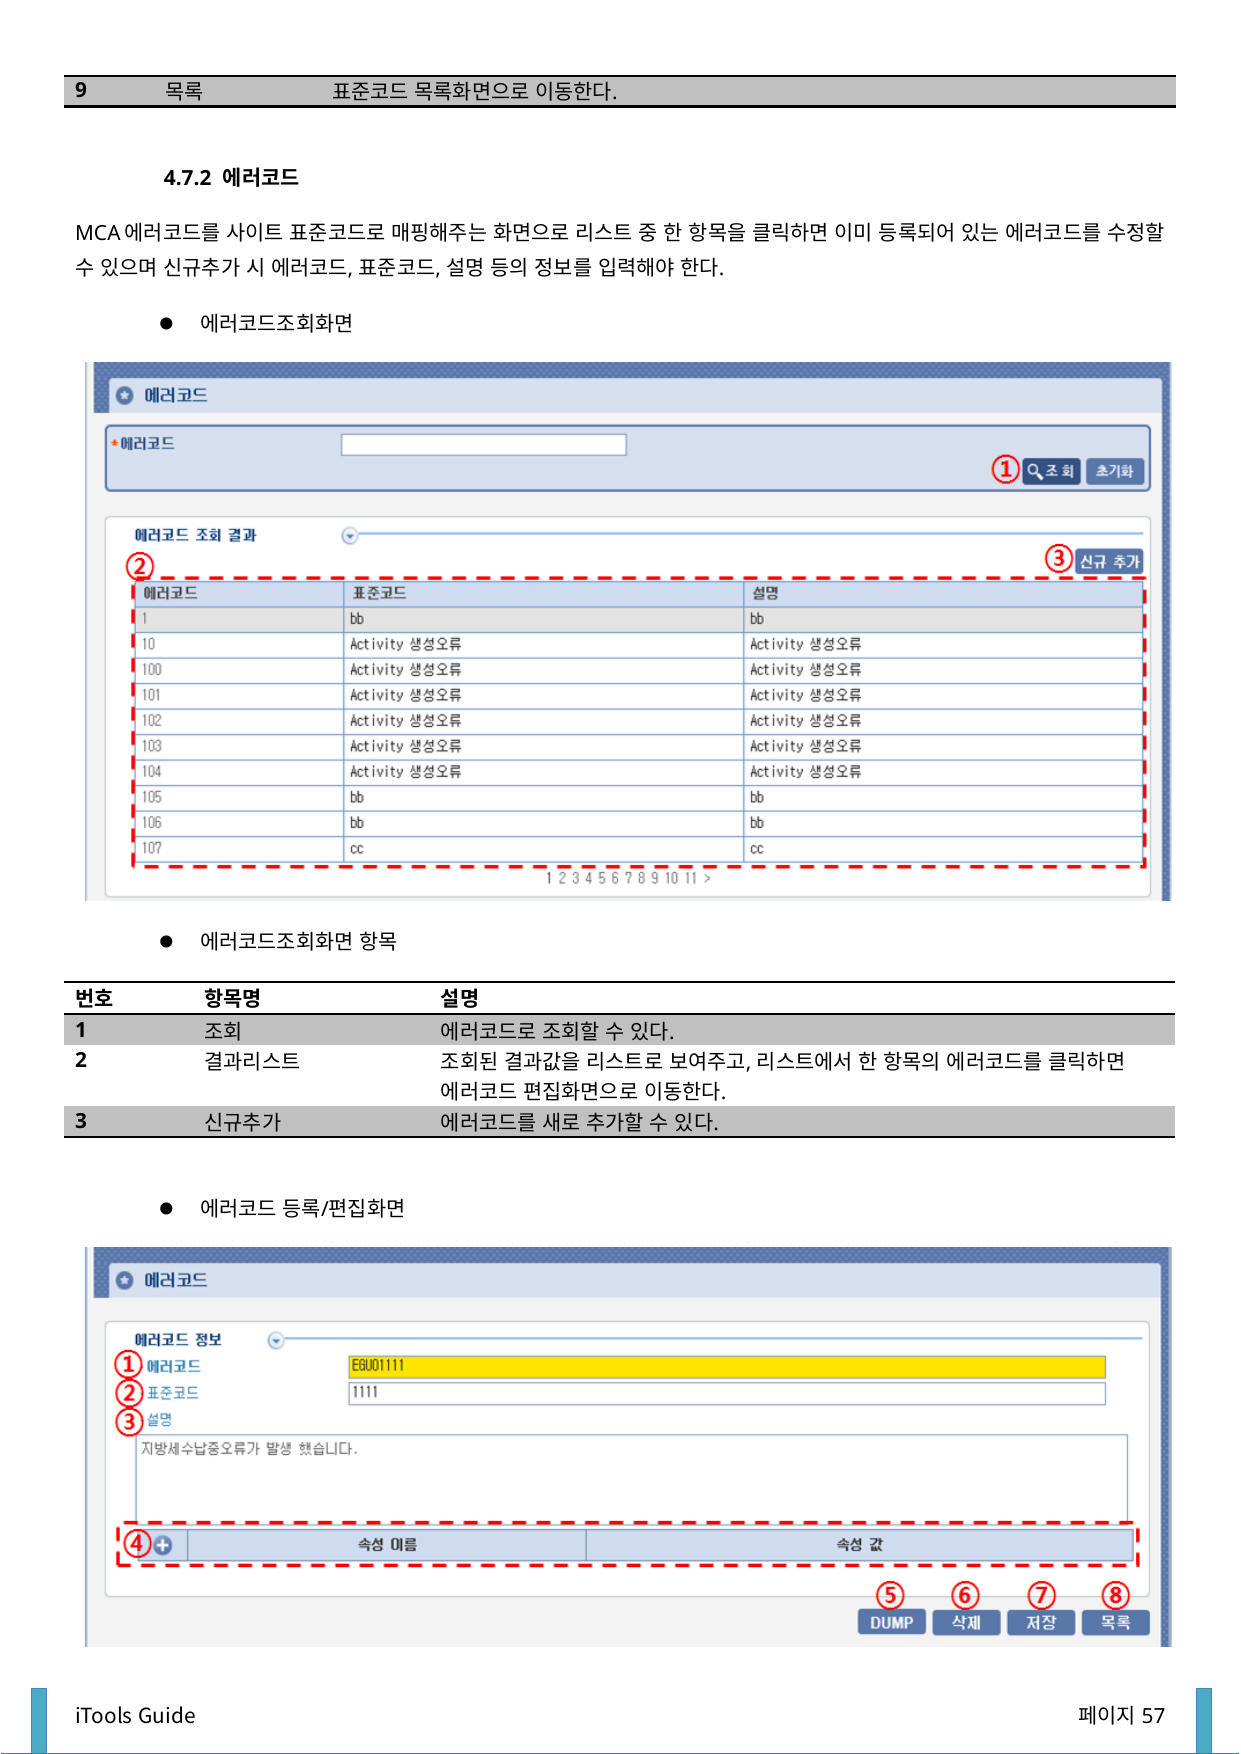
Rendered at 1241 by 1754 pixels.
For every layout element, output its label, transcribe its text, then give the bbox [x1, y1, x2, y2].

table_cell 조회 [193, 1015, 429, 1045]
list 에러코드조회화면 항목 [158, 925, 1181, 955]
table_cell 3 [64, 1106, 193, 1136]
table_cell 9 [64, 77, 154, 105]
text MCA에러코드를 사이트 표준코드로 매핑해주는 화면으로 리스트 중 한 항목을 클릭하면 이미 등록되어 있는 에러코드를 수정할 수 있으며 신규추가 시 에러코드, 표준코드, 설명 등의 정보를 입력해야 한다. [75, 216, 1181, 282]
table_cell 조회된 결과값을 리스트로 보여주고, 리스트에서 한 항목의 에러코드를 클릭하면 에러코드 편집화면으로 이동한다. [429, 1045, 1175, 1106]
table_cell 에러코드를 새로 추가할 수 있다. [429, 1106, 1175, 1136]
table_cell 표준코드 목록화면으로 이동한다. [321, 77, 1005, 105]
table_cell [1005, 77, 1176, 105]
table_header 설명 [429, 983, 1175, 1013]
table_cell 결과리스트 [193, 1045, 429, 1106]
picture [84, 362, 1172, 901]
subtitle 에러코드 [164, 161, 1181, 191]
list 에러코드조회화면 [158, 307, 1181, 337]
table_cell 1 [64, 1015, 193, 1045]
table_cell 2 [64, 1045, 193, 1106]
table_cell 신규추가 [193, 1106, 429, 1136]
table_header 항목명 [193, 983, 429, 1013]
table_cell 에러코드로 조회할 수 있다. [429, 1015, 1175, 1045]
table_header 번호 [64, 983, 193, 1013]
picture [84, 1247, 1172, 1647]
table_cell 목록 [154, 77, 321, 105]
list 에러코드 등록/편집화면 [158, 1192, 1181, 1222]
